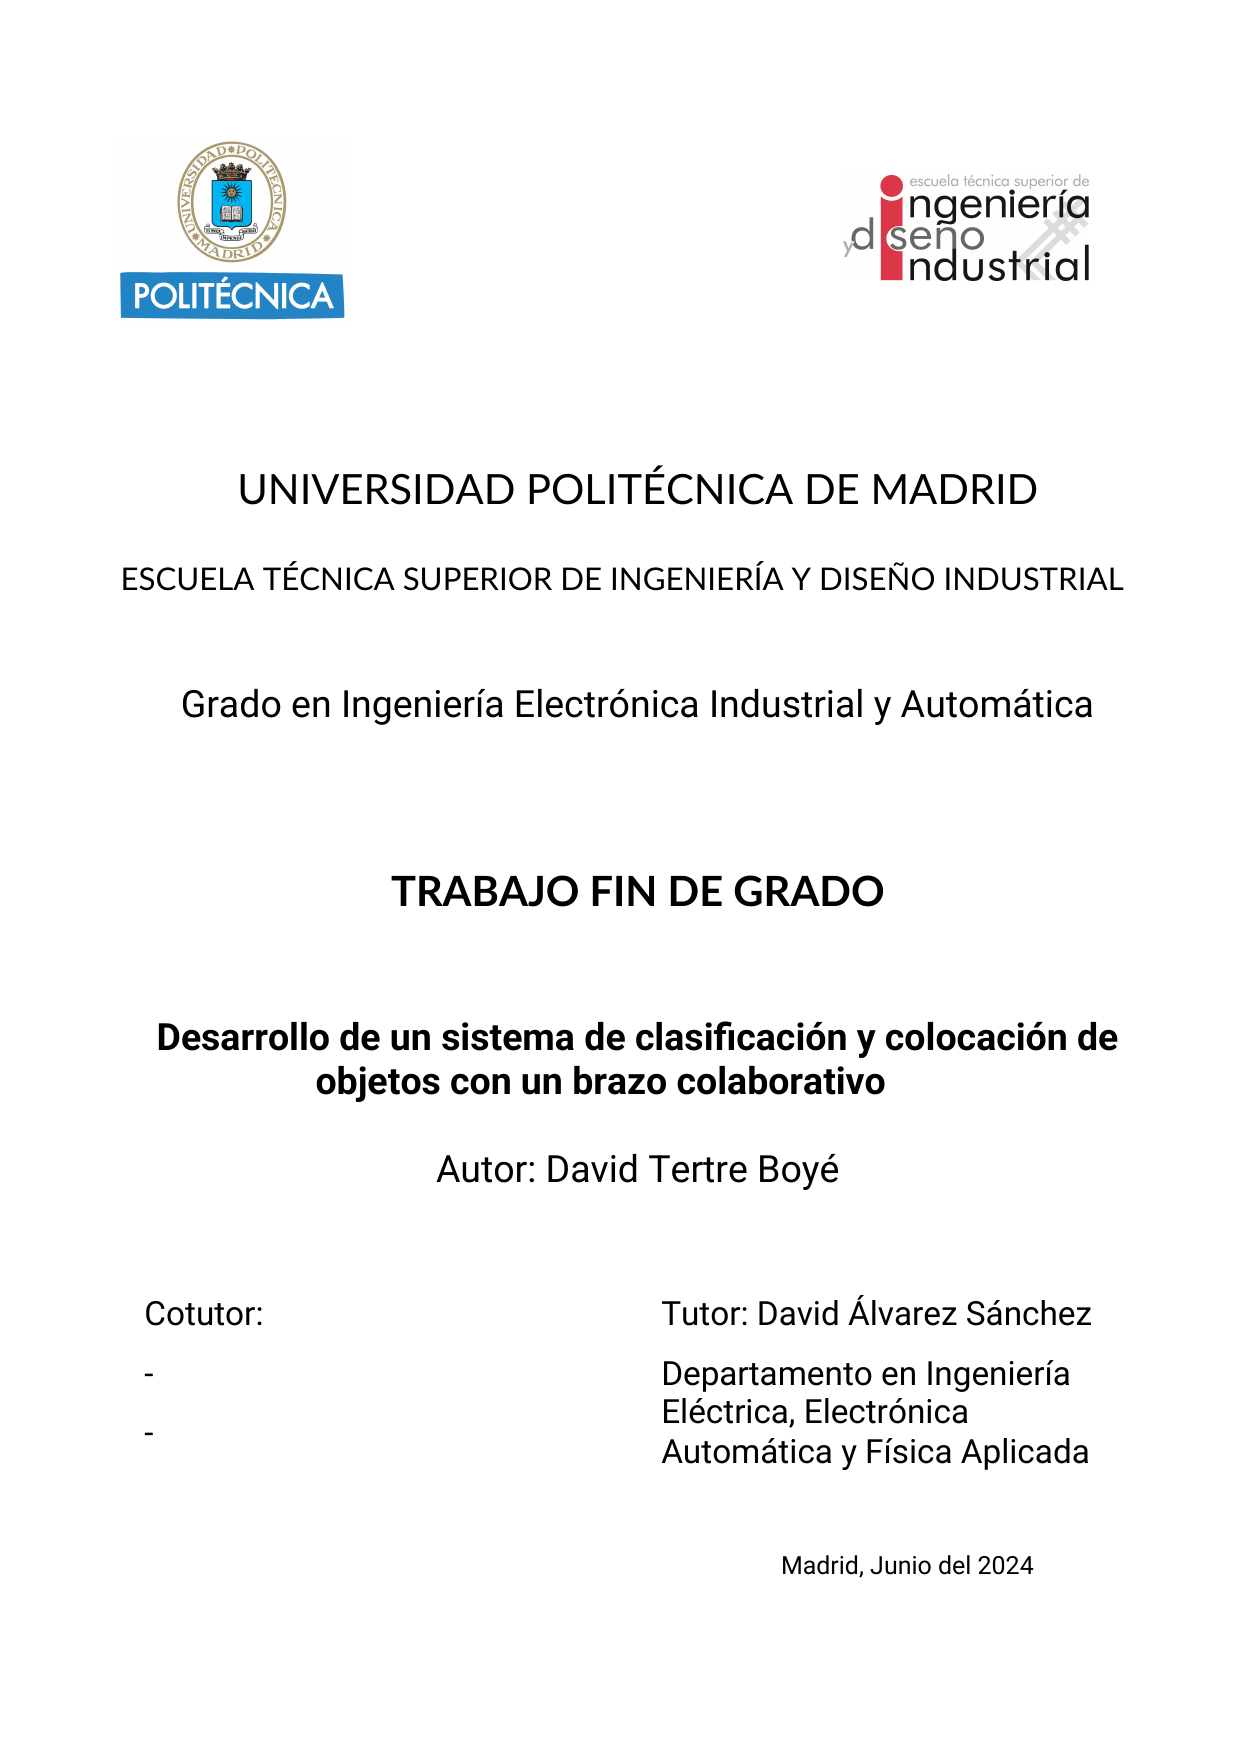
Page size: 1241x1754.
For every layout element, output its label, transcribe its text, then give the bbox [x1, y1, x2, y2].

picture [117, 140, 350, 322]
text ESCUELA TÉCNICA SUPERIOR DE INGENIERÍA Y DISEÑO INDUSTRIAL [44, 560, 1126, 597]
text TRABAJO FIN DE GRADO [44, 865, 1158, 915]
text UNIVERSIDAD POLITÉCNICA DE MADRID [44, 463, 1158, 513]
table_header Cotutor: - - [133, 1294, 650, 1492]
text Madrid, Junio del 2024 [118, 1551, 1034, 1580]
text Grado en Ingeniería Electrónica Industrial y Automática [44, 683, 1158, 727]
table_header Tutor: David Álvarez Sánchez Departamento en Ingeniería Eléctrica, Electrónica Automática y Física Aplicada [650, 1294, 1122, 1492]
text Autor: David Tertre Boyé [44, 1147, 1158, 1191]
text Desarrollo de un sistema de clasificación y colocación de objetos con un brazo colaborativo [44, 1015, 1158, 1103]
